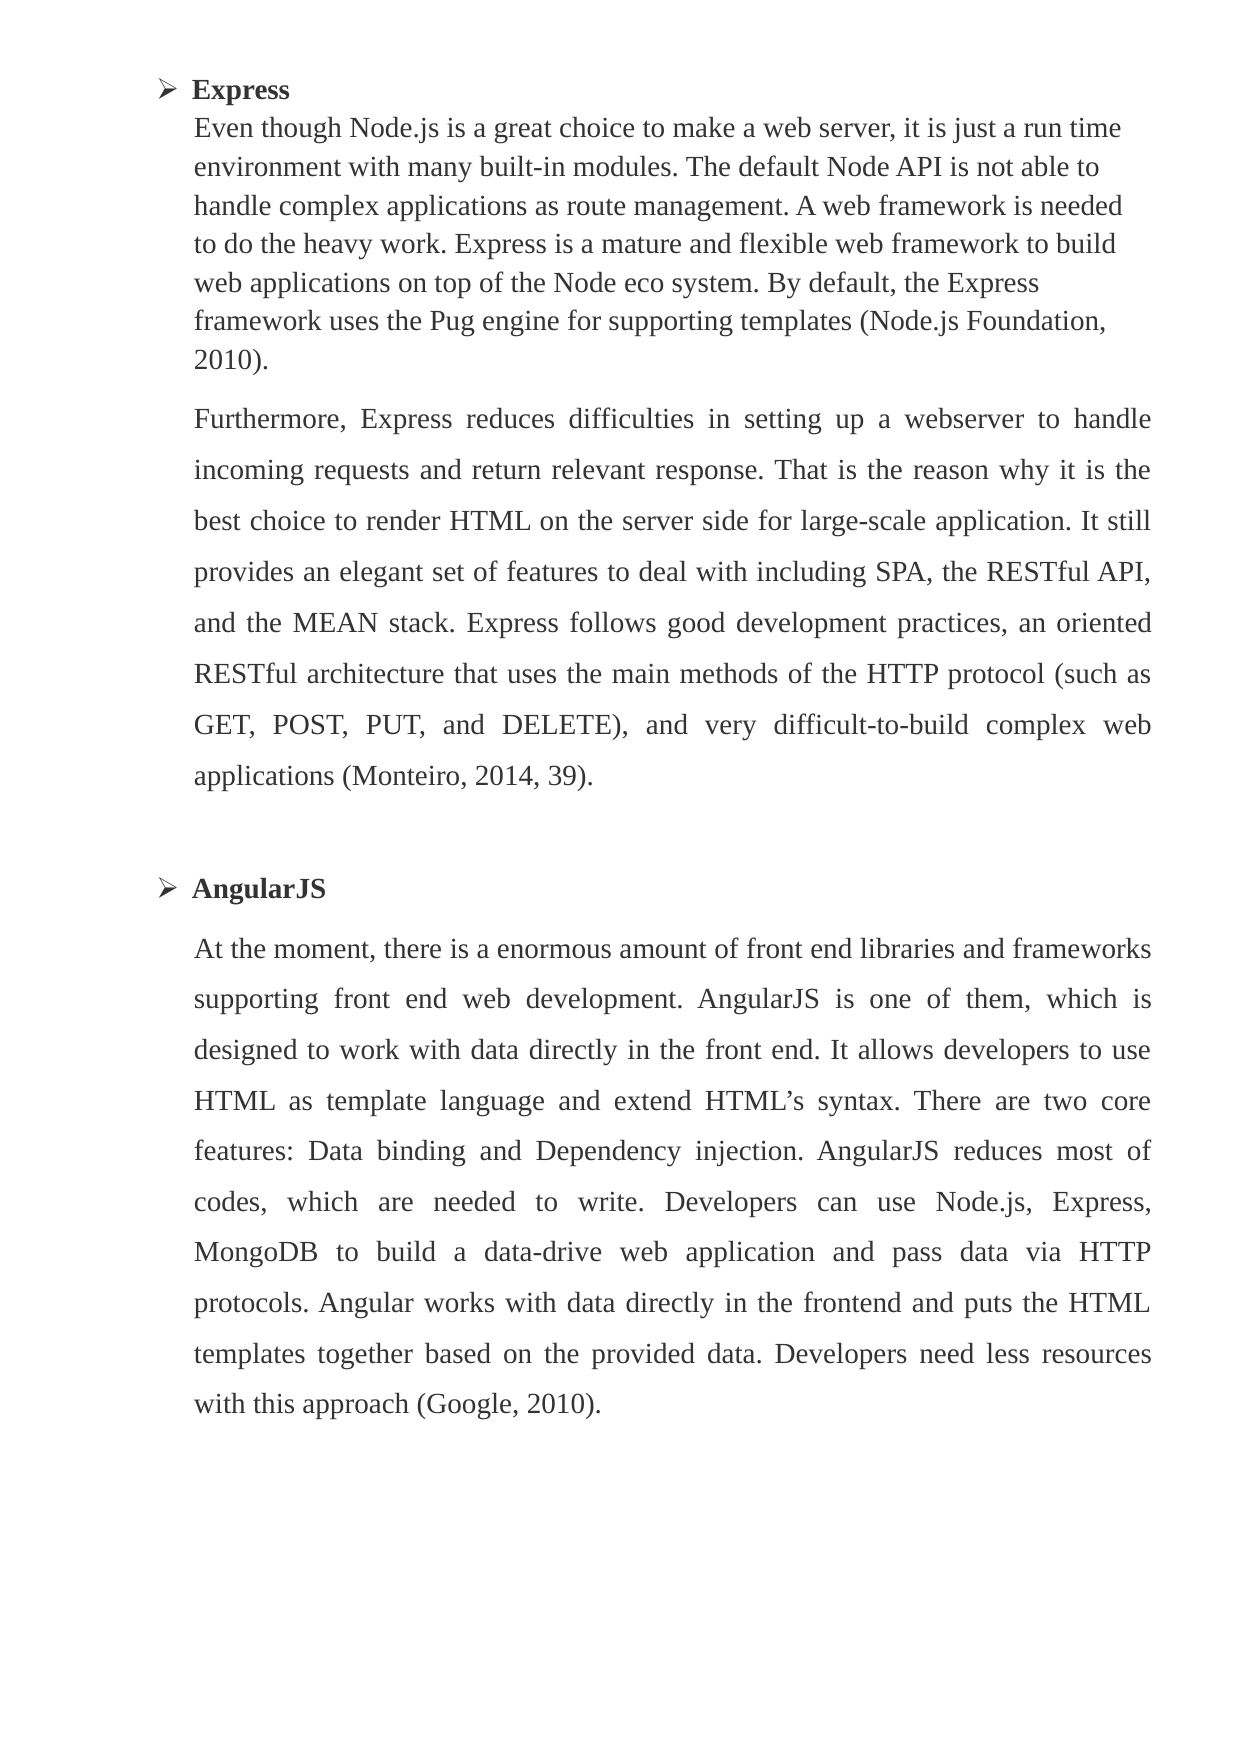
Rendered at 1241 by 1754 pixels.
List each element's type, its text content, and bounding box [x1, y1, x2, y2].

list Even though Node.js is a great choice to make a web server, it is just a run time environment with many built-in modules. The default Node API is not able to handle complex applications as route management. A web framework is needed to do the heavy work. Express is a mature and flexible web framework to build web applications on top of the Node eco system. By default, the Express framework uses the Pug engine for supporting templates (Node.js Foundation, 2010). [194, 111, 1153, 375]
text At the moment, there is a enormous amount of front end libraries and frameworks supporting front end web development. AngularJS is one of them, which is designed to work with data directly in the front end. It allows developers to use HTML as template language and extend HTML’s syntax. There are two core features: Data binding and Dependency injection. AngularJS reduces most of codes, which are needed to write. Developers can use Node.js, Express, MongoDB to build a data-drive web application and pass data via HTTP protocols. Angular works with data directly in the frontend and puts the HTML templates together based on the provided data. Developers need less resources with this approach (Google, 2010). [194, 931, 1153, 1420]
list Express [156, 72, 1153, 106]
text Furthermore, Express reduces difficulties in setting up a webserver to handle incoming requests and return relevant response. That is the reason why it is the best choice to render HTML on the server side for large-scale application. It still provides an elegant set of features to deal with including SPA, the RESTful API, and the MEAN stack. Express follows good development practices, an oriented RESTful architecture that uses the main methods of the HTTP protocol (such as GET, POST, PUT, and DELETE), and very difficult-to-build complex web applications (Monteiro, 2014, 39). [194, 401, 1153, 791]
list AngularJS [156, 871, 1153, 905]
